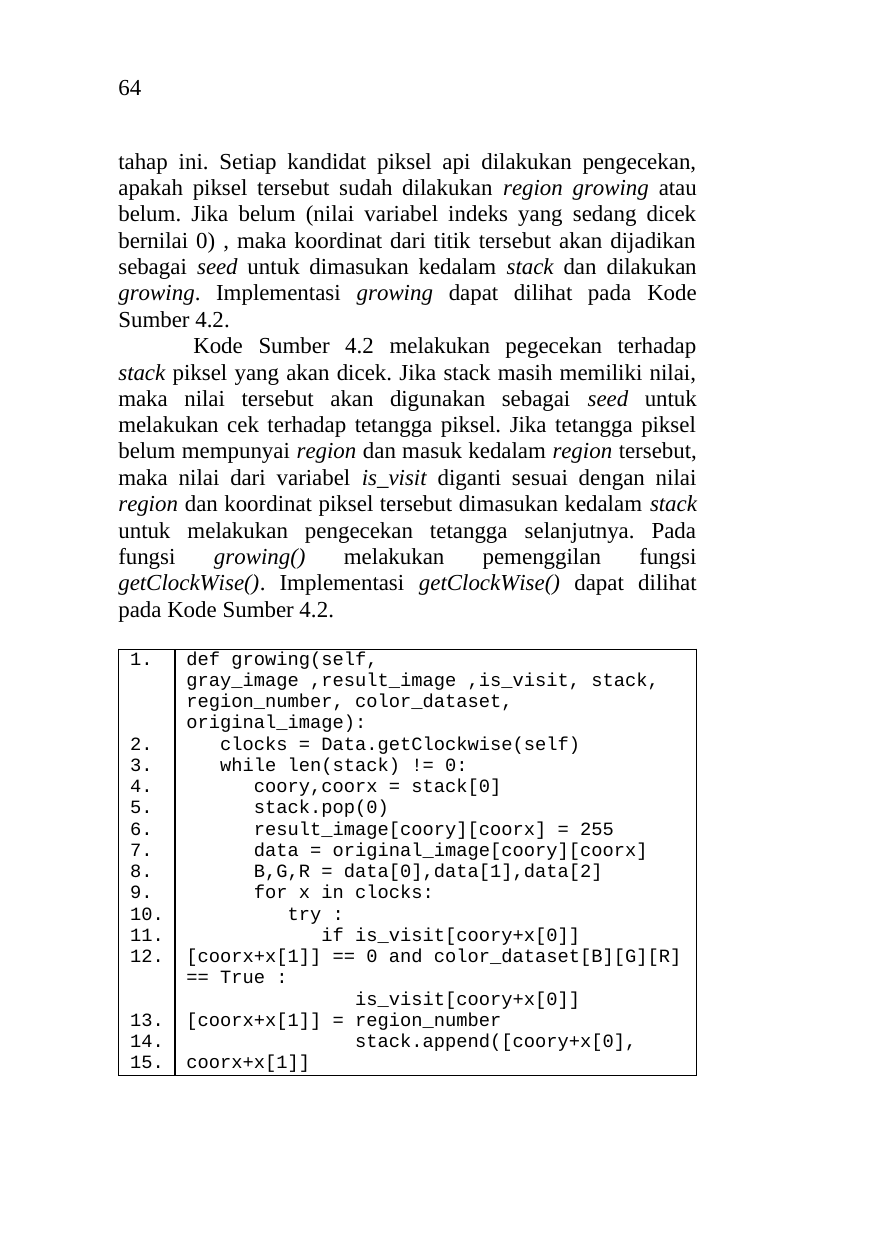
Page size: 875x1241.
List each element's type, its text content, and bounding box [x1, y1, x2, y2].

table_header 1. 2. 3. 4. 5. 6. 7. 8. 9. 10. 11. 12. 13. 14. 15. 16. 17. [119, 650, 174, 1074]
